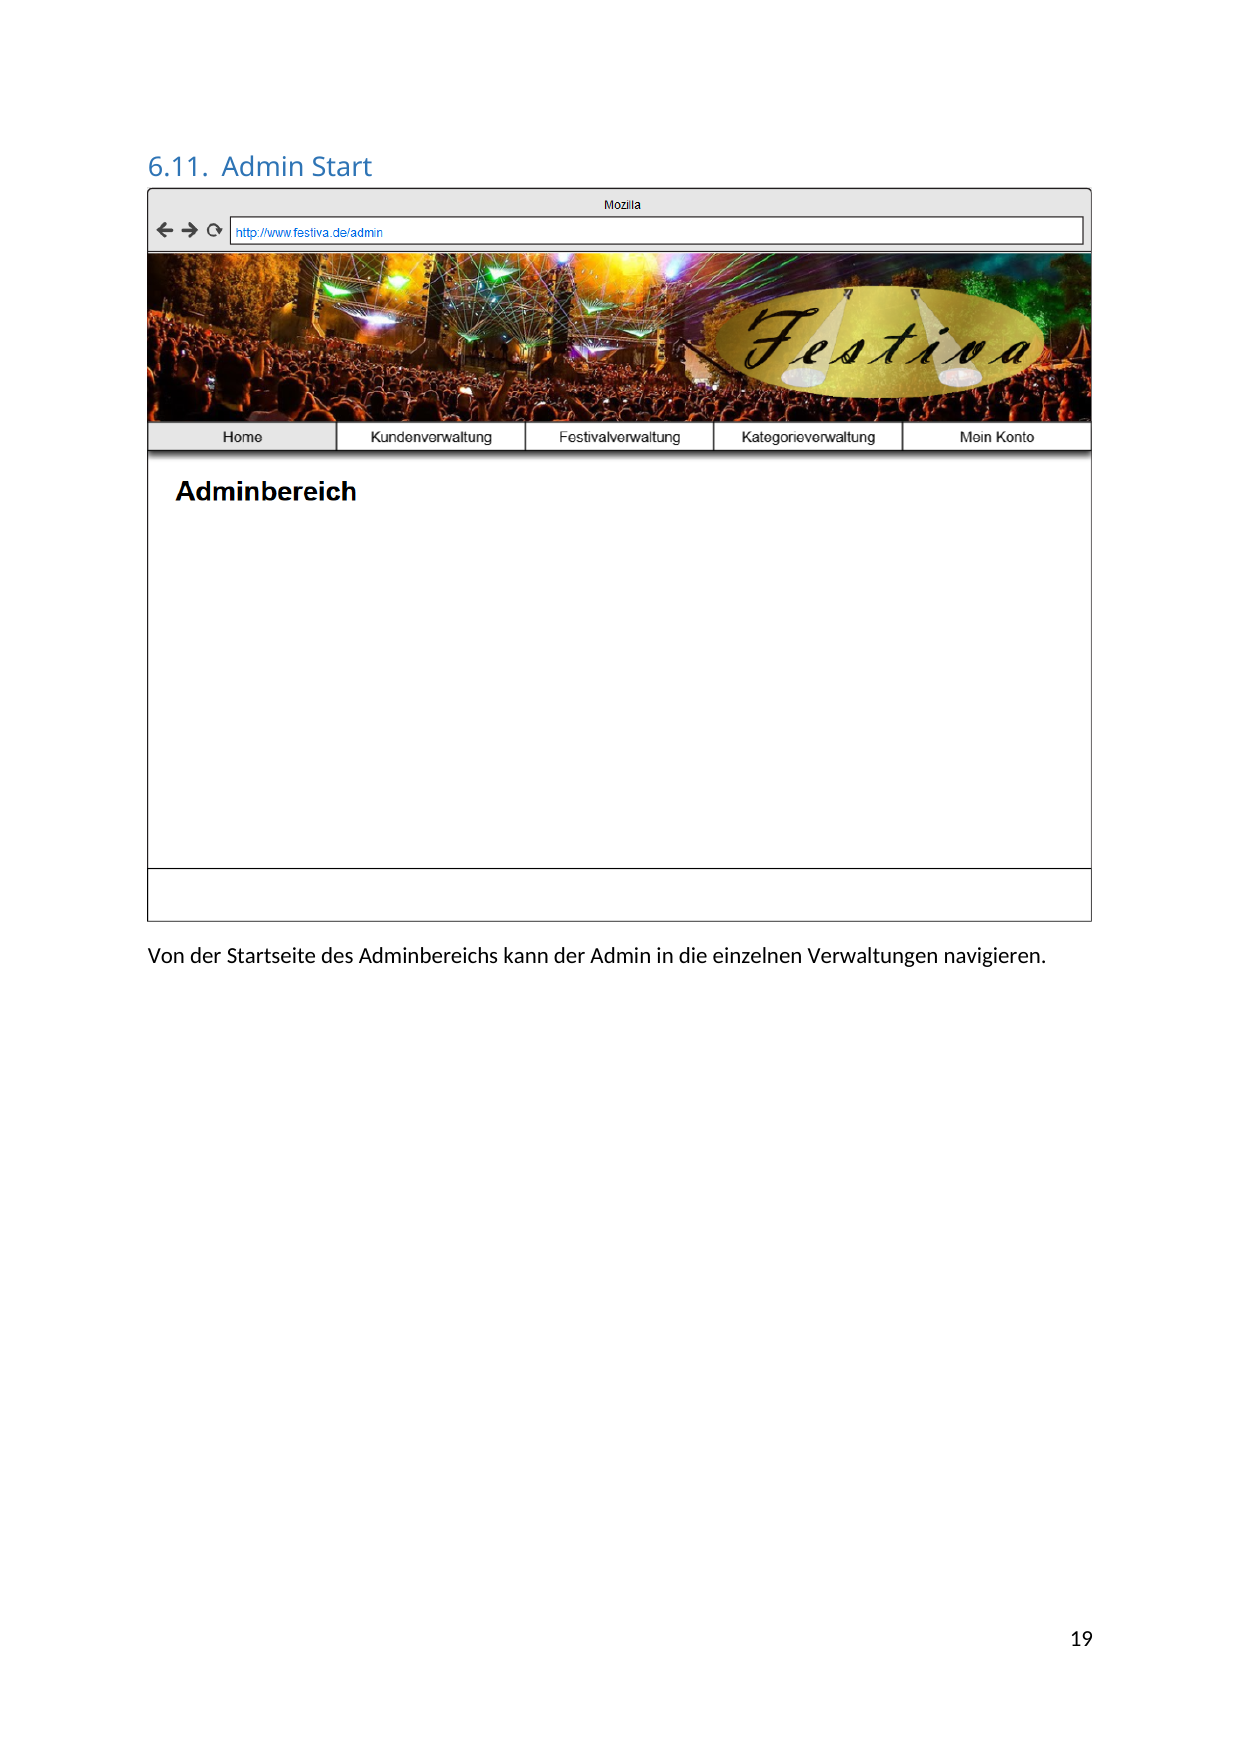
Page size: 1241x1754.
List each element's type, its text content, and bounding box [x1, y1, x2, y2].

picture [147, 187, 1092, 922]
text Von der Startseite des Adminbereichs kann der Admin in die einzelnen Verwaltungen navigieren. [148, 941, 1093, 969]
subtitle Admin Start [148, 148, 1093, 184]
